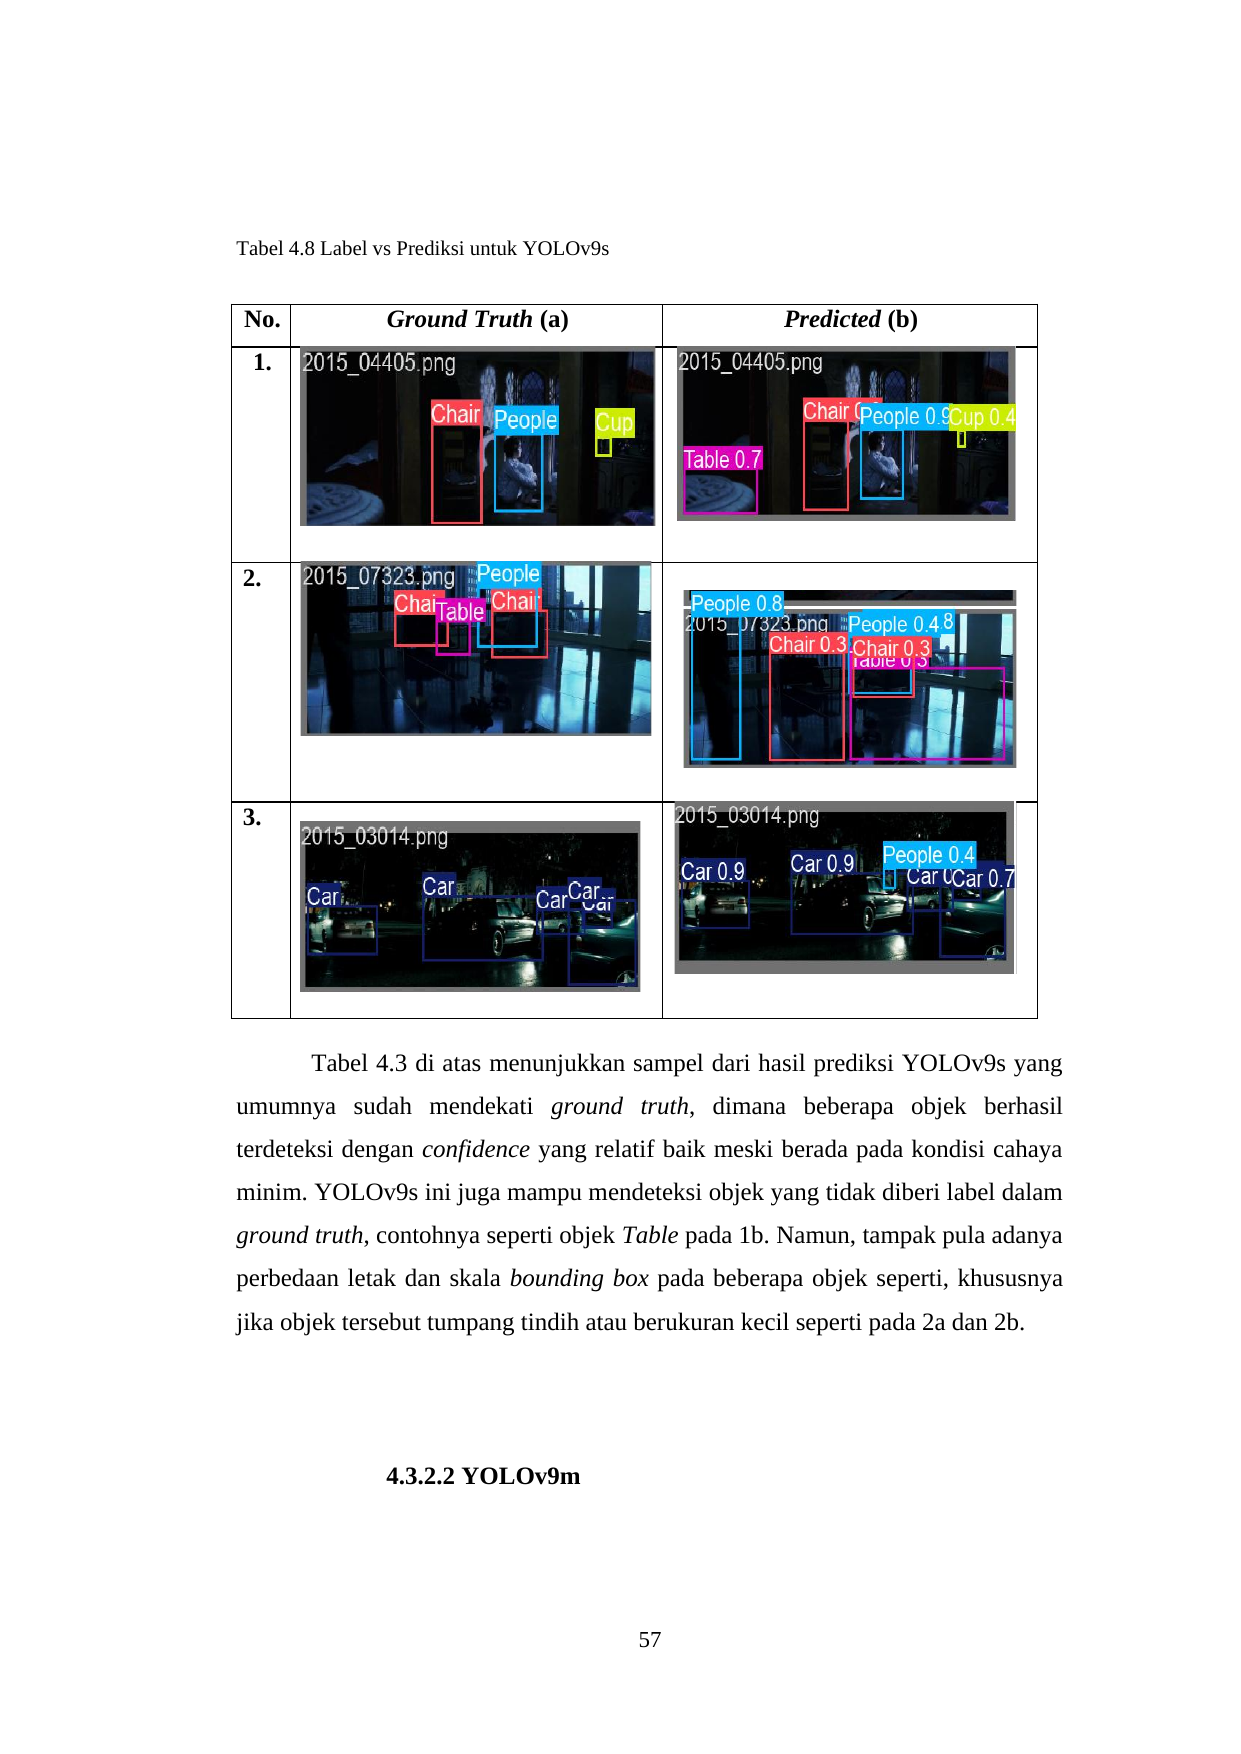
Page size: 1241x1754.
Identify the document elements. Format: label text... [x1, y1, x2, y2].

table_header Predicted (b) [663, 305, 1037, 346]
picture [300, 561, 652, 736]
table_cell [663, 803, 1037, 1018]
table_cell [291, 803, 662, 1018]
table_header Ground Truth (a) [291, 305, 662, 346]
subtitle 4.3.2.2 YOLOv9m [386, 1461, 1063, 1490]
picture [677, 346, 1016, 521]
table_cell 1. [232, 348, 290, 562]
table_header No. [232, 305, 290, 346]
table_cell [663, 563, 1037, 801]
table_cell [291, 348, 662, 562]
table_cell [291, 563, 662, 801]
table_cell 2. [232, 563, 290, 801]
picture [683, 590, 1017, 768]
picture [674, 801, 1017, 974]
table_cell 3. [232, 803, 290, 1018]
picture [300, 821, 641, 992]
table_cell [663, 348, 1037, 562]
picture [300, 346, 656, 526]
